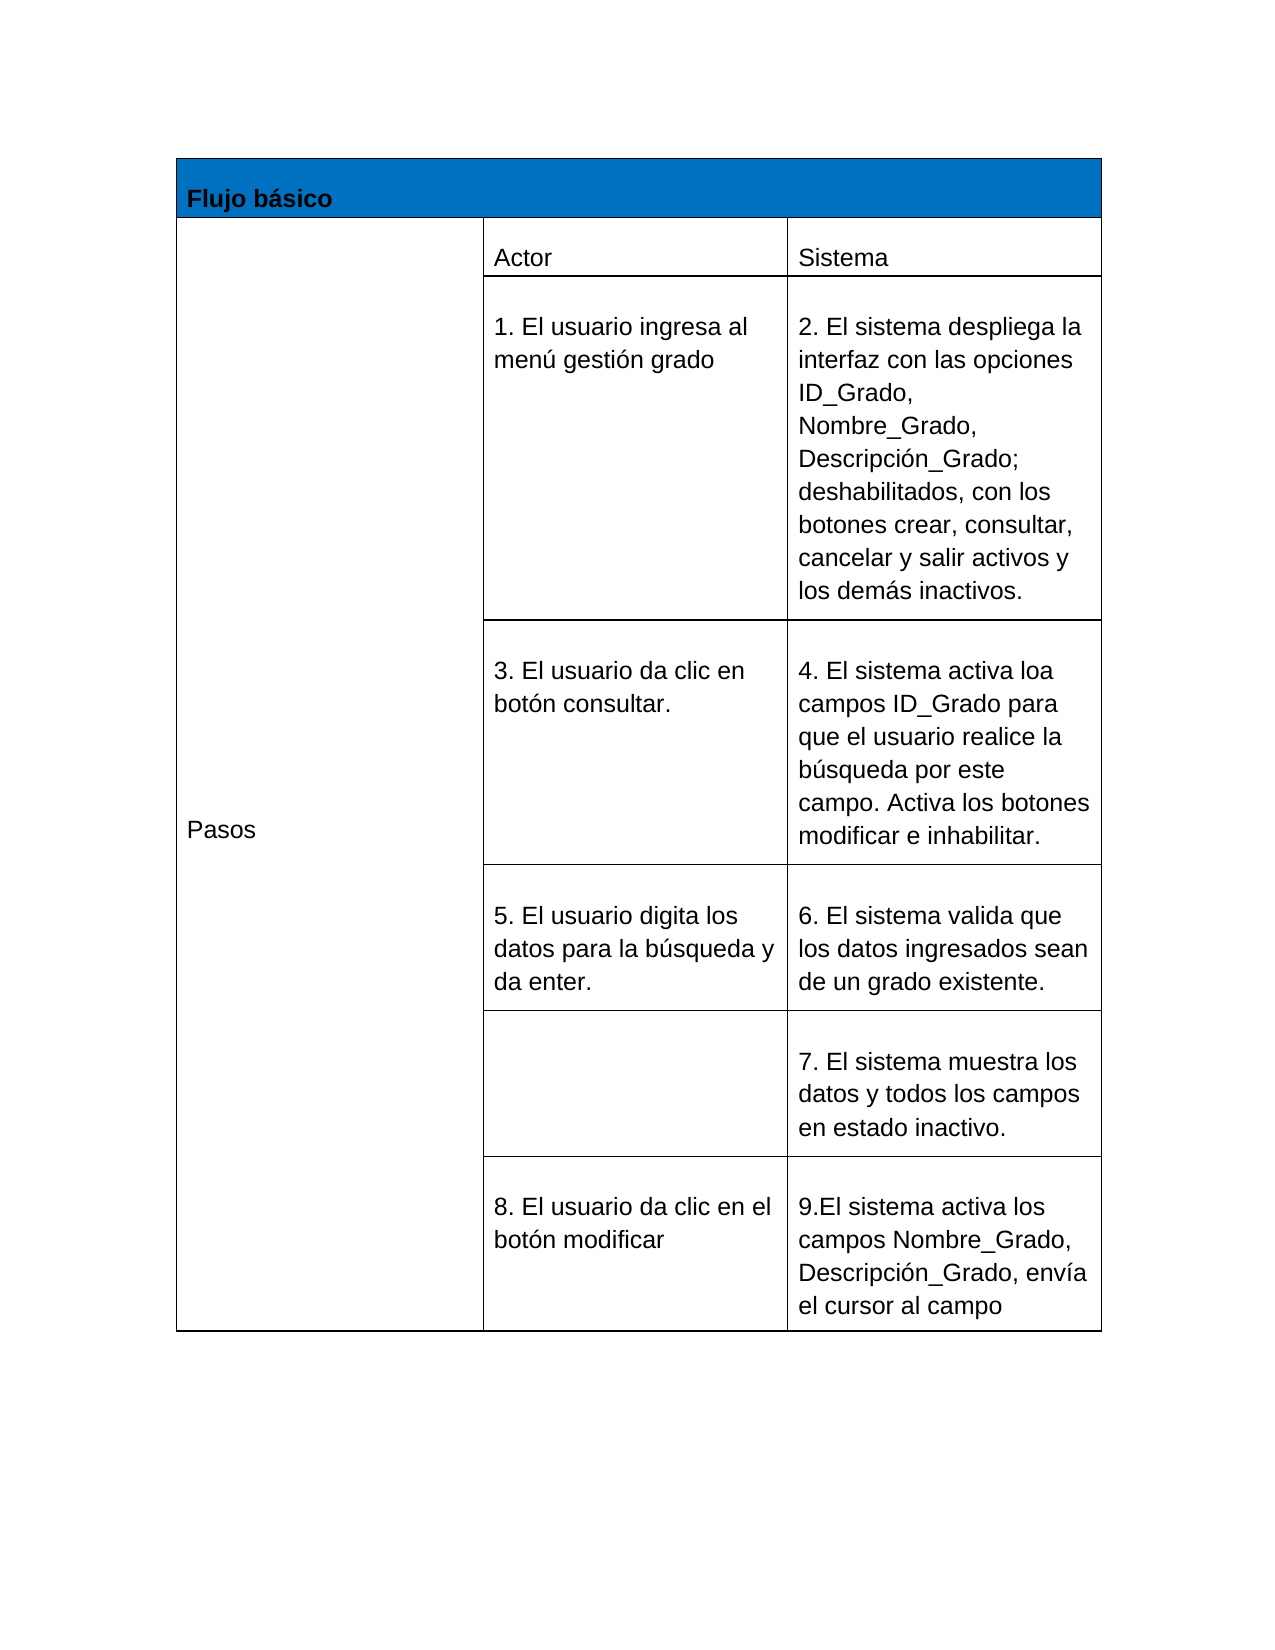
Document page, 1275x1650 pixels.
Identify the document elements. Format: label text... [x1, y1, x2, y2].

table_cell 6. El sistema valida que los datos ingresados sean de un grado existente. [788, 865, 1101, 1010]
table_cell 3. El usuario da clic en botón consultar. [484, 621, 787, 864]
table_cell Pasos [177, 218, 483, 1330]
table_cell 5. El usuario digita los datos para la búsqueda y da enter. [484, 865, 787, 1010]
table_cell Flujo básico [177, 159, 1101, 217]
table_cell 1. El usuario ingresa al menú gestión grado [484, 277, 787, 619]
table_cell Actor [484, 218, 787, 275]
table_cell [484, 1157, 787, 1330]
table_cell 2. El sistema despliega la interfaz con las opciones ID_Grado, Nombre_Grado, Descripción_Grado; deshabilitados, con los botones crear, consultar, cancelar y salir activos y los demás inactivos. [788, 277, 1101, 619]
table_cell Sistema [788, 218, 1101, 275]
table_cell 4. El sistema activa loa campos ID_Grado para que el usuario realice la búsqueda por este campo. Activa los botones modificar e inhabilitar. [788, 621, 1101, 864]
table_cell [788, 1157, 1101, 1330]
table_cell 7. El sistema muestra los datos y todos los campos en estado inactivo. [788, 1011, 1101, 1156]
table_cell [484, 1011, 787, 1156]
